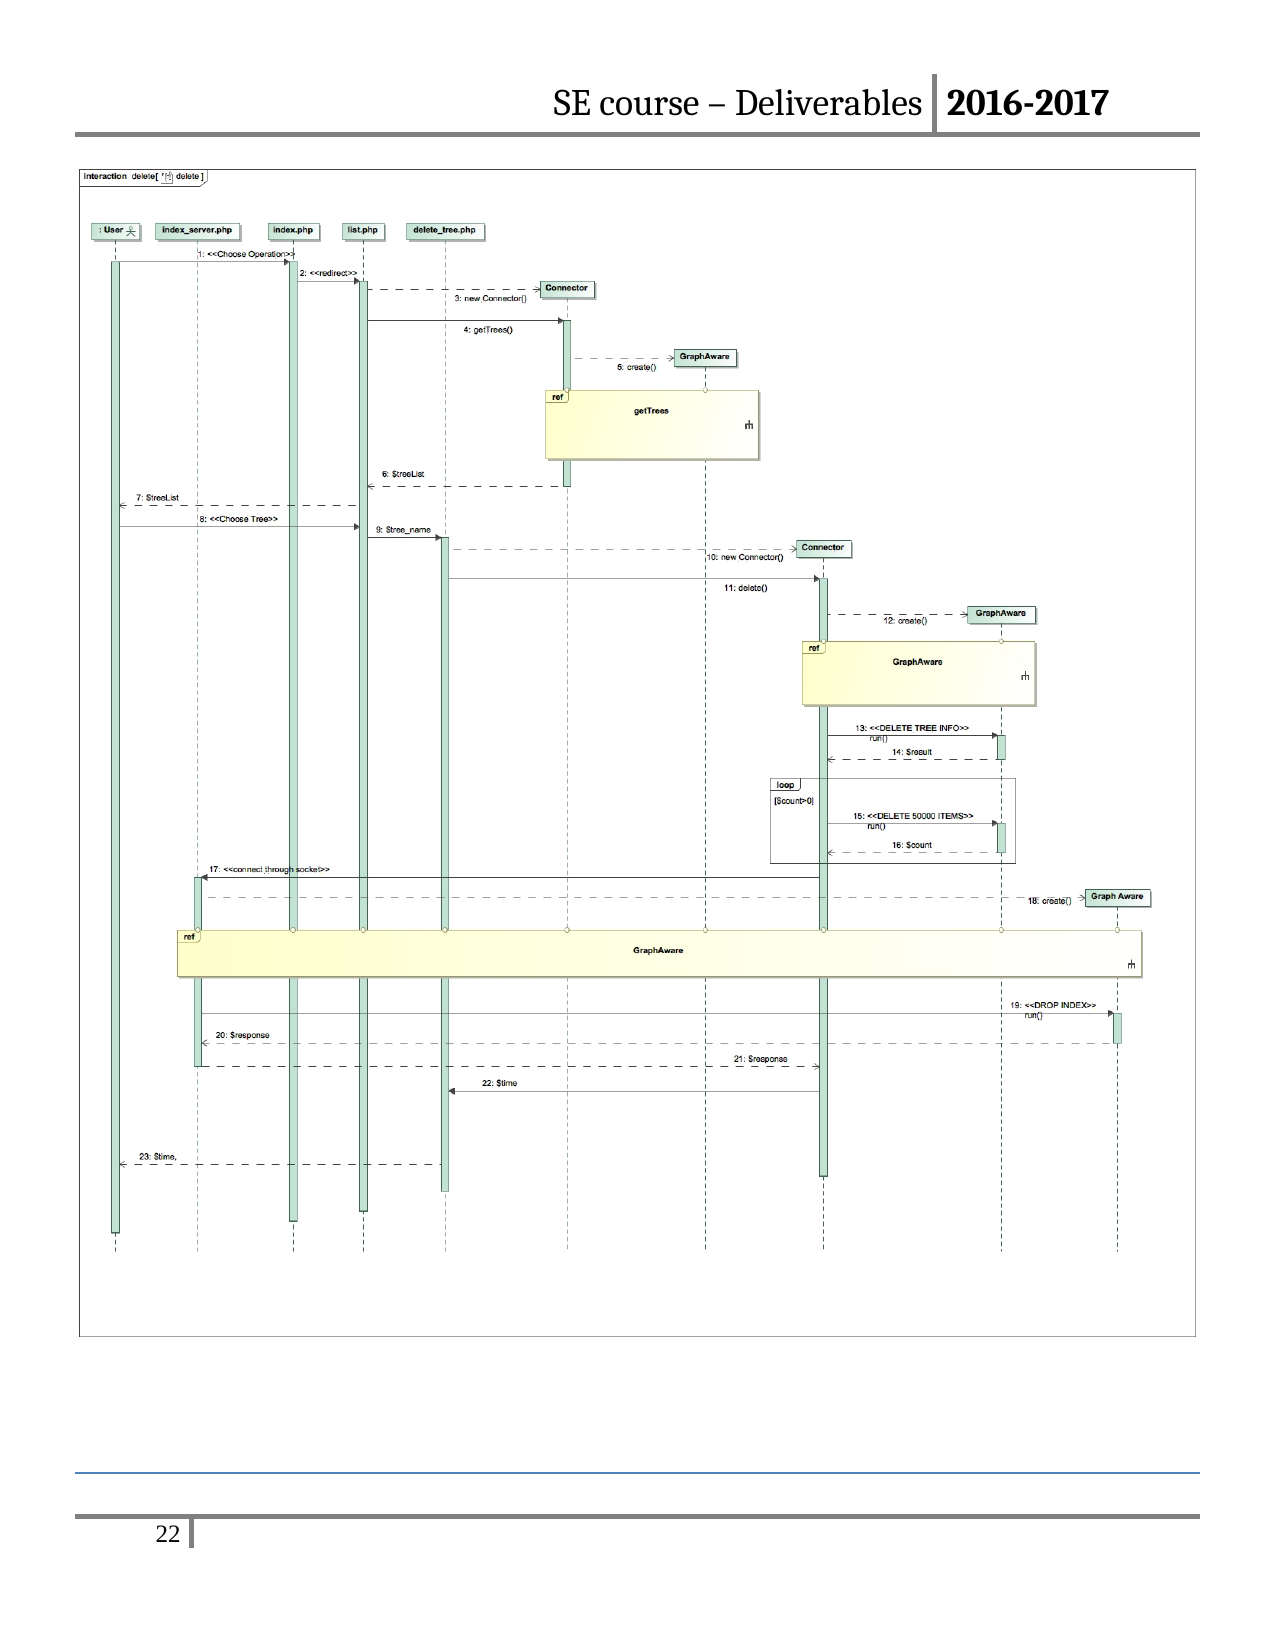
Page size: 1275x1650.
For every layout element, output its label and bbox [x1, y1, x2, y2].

picture [75, 165, 1199, 1340]
